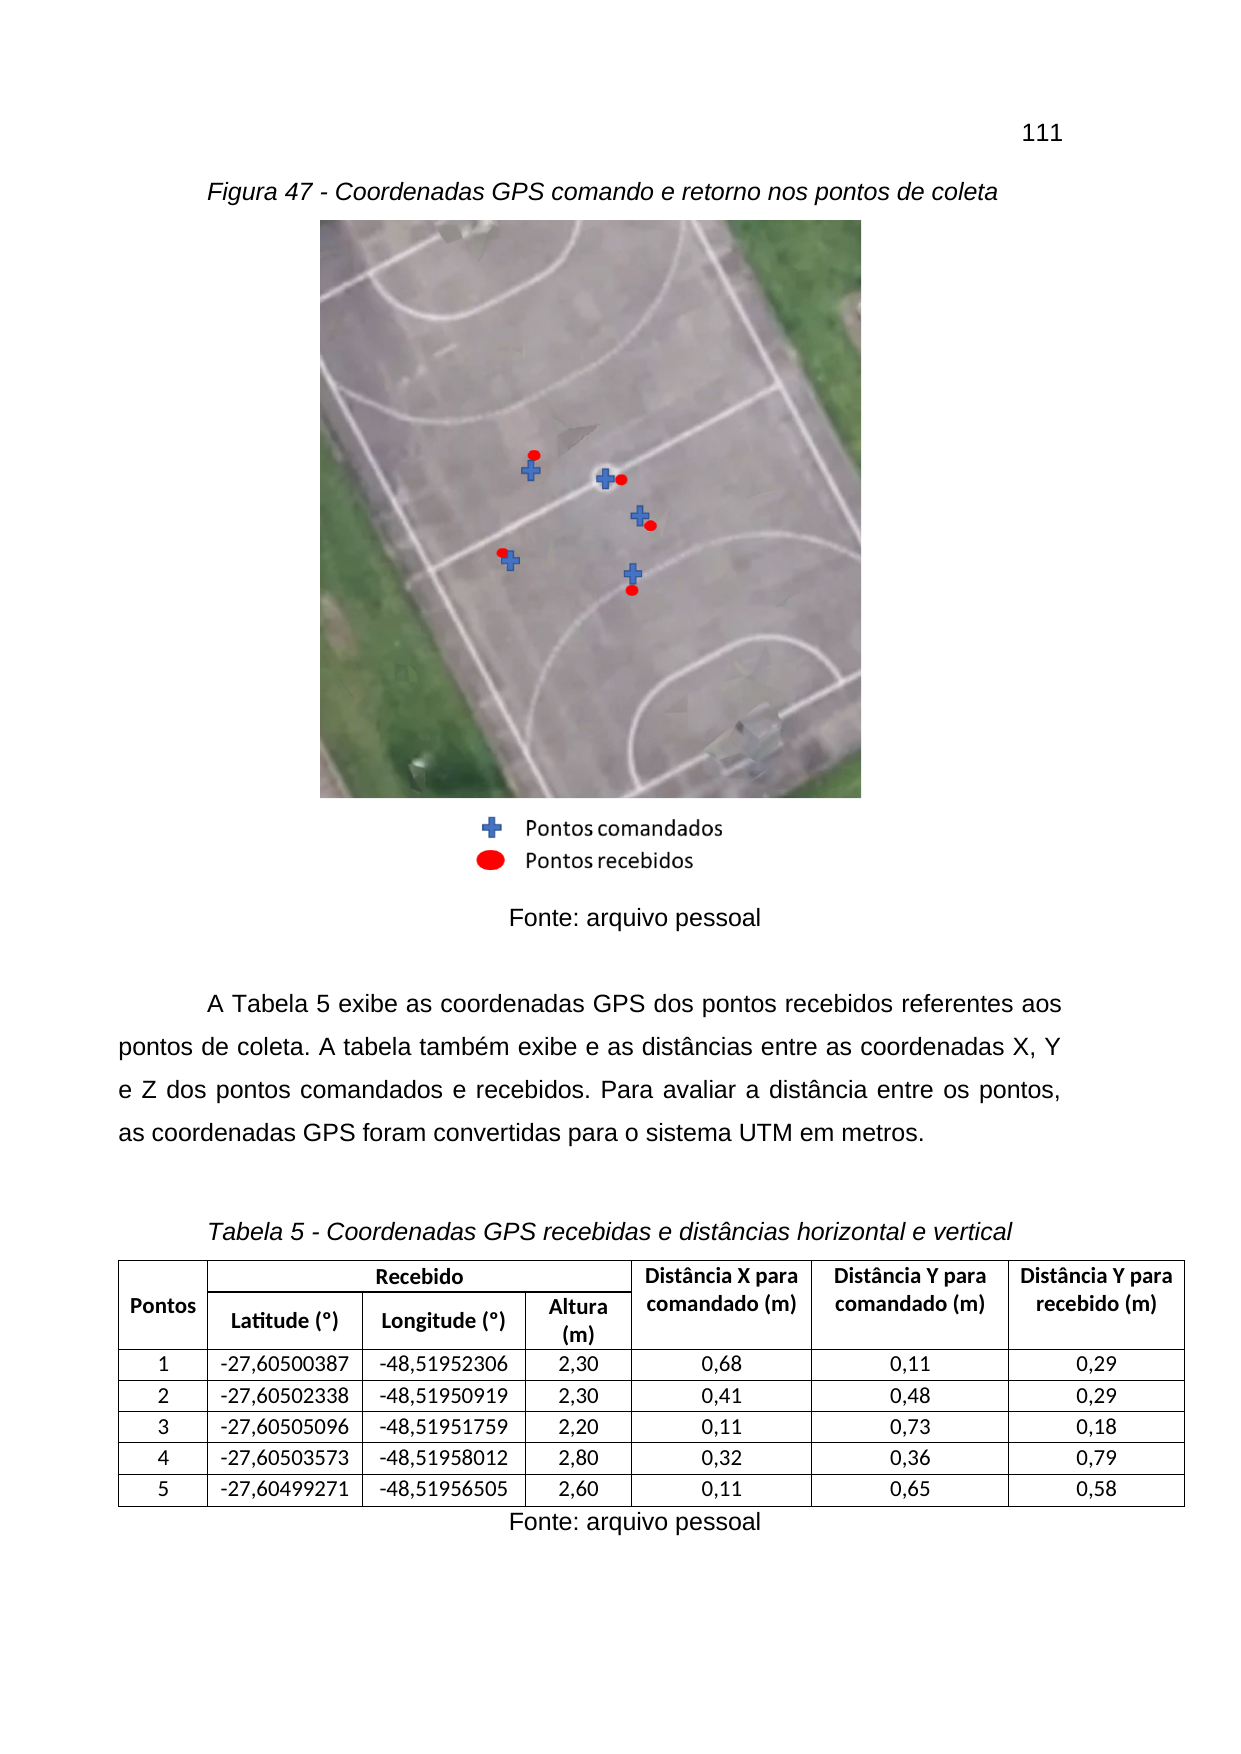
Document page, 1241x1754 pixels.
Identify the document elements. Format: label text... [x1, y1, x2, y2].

table_cell 1 [119, 1350, 207, 1380]
table_cell 2,20 [526, 1412, 631, 1442]
table_cell 0,65 [812, 1475, 1008, 1506]
table_cell -27,60499271 [208, 1475, 362, 1506]
table_cell 0,11 [812, 1350, 1008, 1380]
table_cell 0,29 [1009, 1350, 1184, 1380]
table_cell 0,73 [812, 1412, 1008, 1442]
table_cell 2,80 [526, 1443, 631, 1473]
table_cell 0,29 [1009, 1381, 1184, 1411]
table_cell 5 [119, 1475, 207, 1506]
table_header Recebido [208, 1261, 631, 1291]
table_cell 0,79 [1009, 1443, 1184, 1473]
table_cell 0,32 [632, 1443, 811, 1473]
table_cell -27,60502338 [208, 1381, 362, 1411]
table_cell 2,30 [526, 1350, 631, 1380]
table_cell 0,58 [1009, 1475, 1184, 1506]
table_cell -48,51958012 [363, 1443, 525, 1473]
table_cell -27,60505096 [208, 1412, 362, 1442]
text Fonte: arquivo pessoal [118, 903, 1063, 931]
table_cell 4 [119, 1443, 207, 1473]
table_cell 2,60 [526, 1475, 631, 1506]
table_header Distância Y para comandado (m) [812, 1261, 1008, 1348]
table_cell 0,11 [632, 1412, 811, 1442]
table_cell 2 [119, 1381, 207, 1411]
table_cell Altura (m) [526, 1293, 631, 1348]
table_cell 0,68 [632, 1350, 811, 1380]
table_cell 0,18 [1009, 1412, 1184, 1442]
picture [320, 220, 862, 889]
table_cell 0,41 [632, 1381, 811, 1411]
table_cell -48,51950919 [363, 1381, 525, 1411]
table_cell 0,48 [812, 1381, 1008, 1411]
table_cell 0,36 [812, 1443, 1008, 1473]
table_cell Latitude (º) [208, 1293, 362, 1348]
table_cell 0,11 [632, 1475, 811, 1506]
table_cell -27,60503573 [208, 1443, 362, 1473]
table_cell -48,51952306 [363, 1350, 525, 1380]
table_header Pontos [119, 1261, 207, 1348]
table_cell -27,60500387 [208, 1350, 362, 1380]
text Fonte: arquivo pessoal [118, 1507, 1063, 1536]
text A Tabela 5 exibe as coordenadas GPS dos pontos recebidos referentes aos pontos de coleta. A tabela também exibe e as distâncias entre as coordenadas X, Y e Z dos pontos comandados e recebidos. Para avaliar a distância entre os pontos, as coordenadas GPS foram convertidas para o sistema UTM em metros. [118, 989, 1063, 1147]
table_cell -48,51951759 [363, 1412, 525, 1442]
table_cell -48,51956505 [363, 1475, 525, 1506]
table_cell Longitude (º) [363, 1293, 525, 1348]
table_header Distância X para comandado (m) [632, 1261, 811, 1348]
table_header Distância Y para recebido (m) [1009, 1261, 1184, 1348]
table_cell 3 [119, 1412, 207, 1442]
table_cell 2,30 [526, 1381, 631, 1411]
